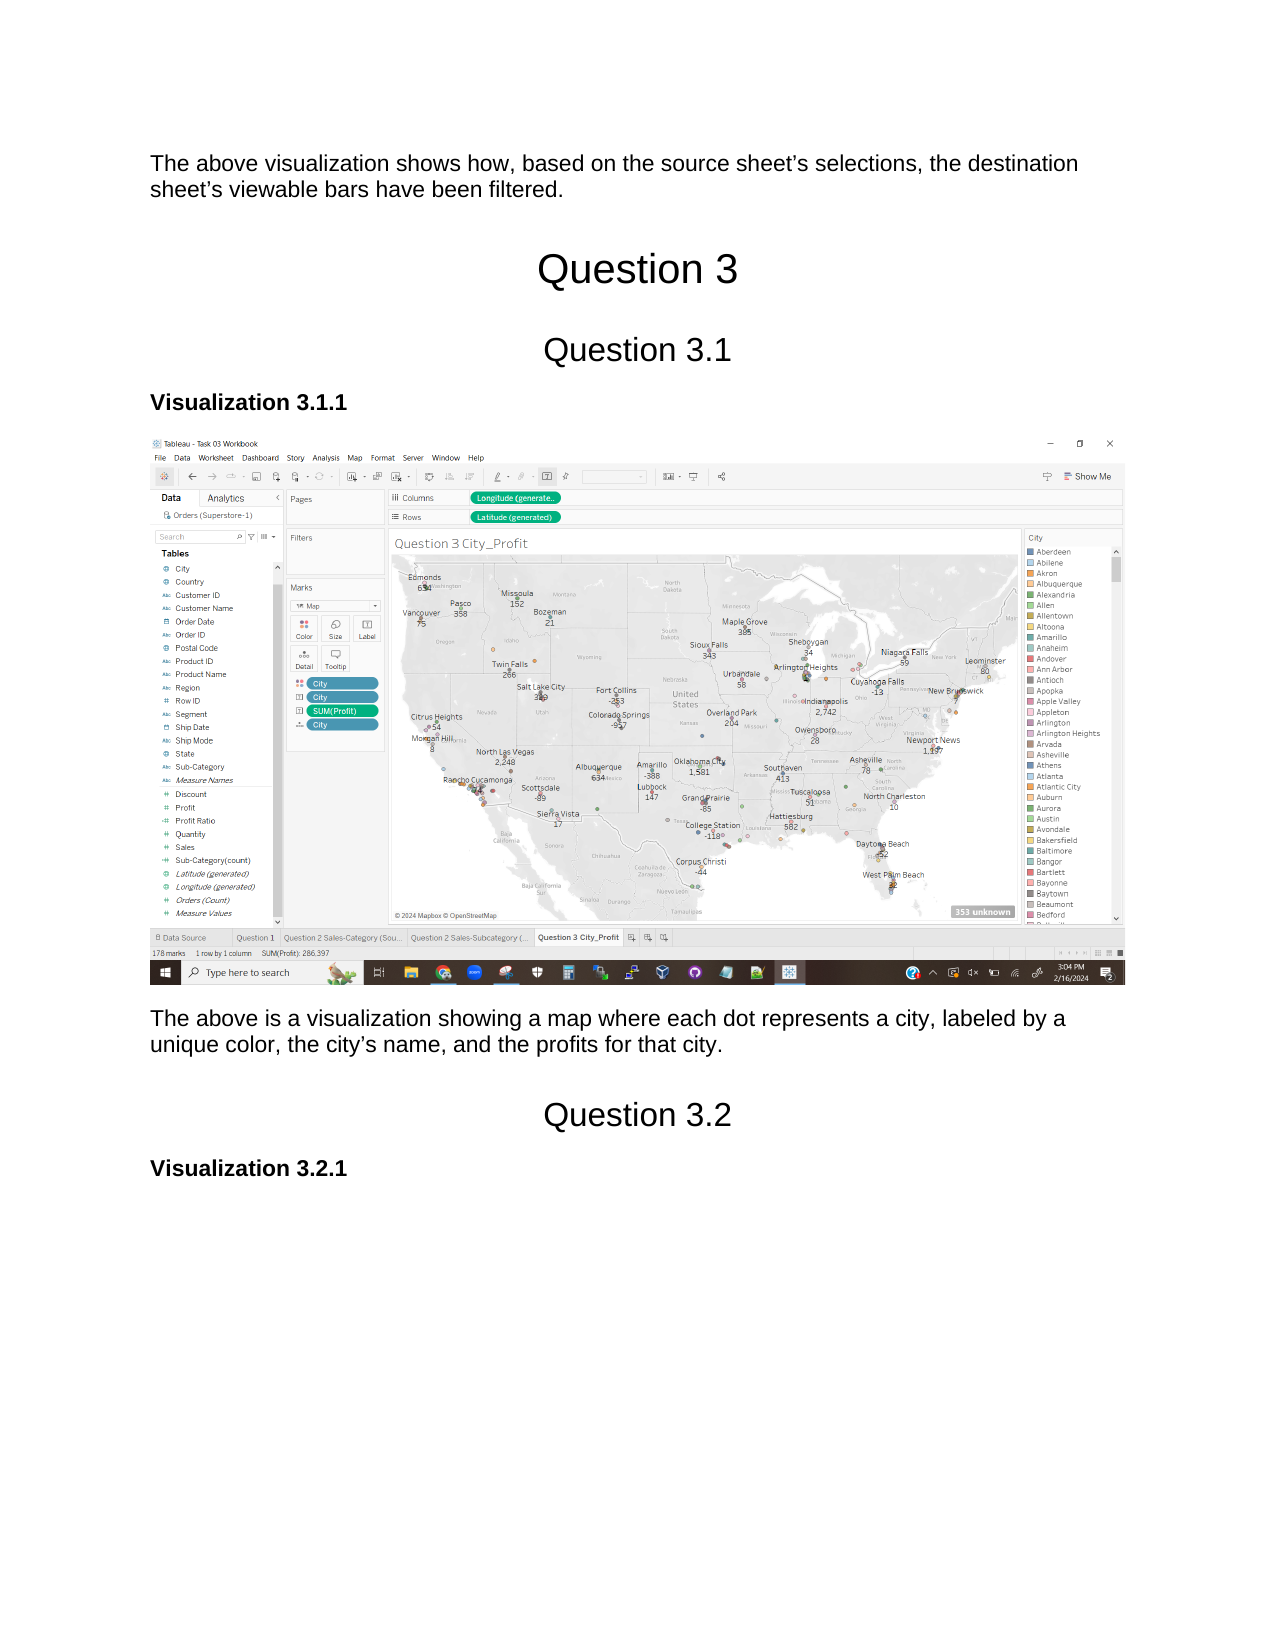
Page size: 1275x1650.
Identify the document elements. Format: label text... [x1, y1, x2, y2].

subtitle Question 3 [150, 244, 1125, 292]
subtitle Question 3.2 [150, 1095, 1125, 1134]
text Visualization 3.1.1 [150, 389, 1125, 415]
text The above is a visualization showing a map where each dot represents a city, labeled by a unique color, the city’s name, and the profits for that city. [150, 1005, 1125, 1058]
text Visualization 3.2.1 [150, 1154, 1125, 1181]
subtitle Question 3.1 [150, 330, 1125, 368]
text The above visualization shows how, based on the source sheet’s selections, the destination sheet’s viewable bars have been filtered. [150, 150, 1125, 203]
picture [150, 436, 1125, 985]
